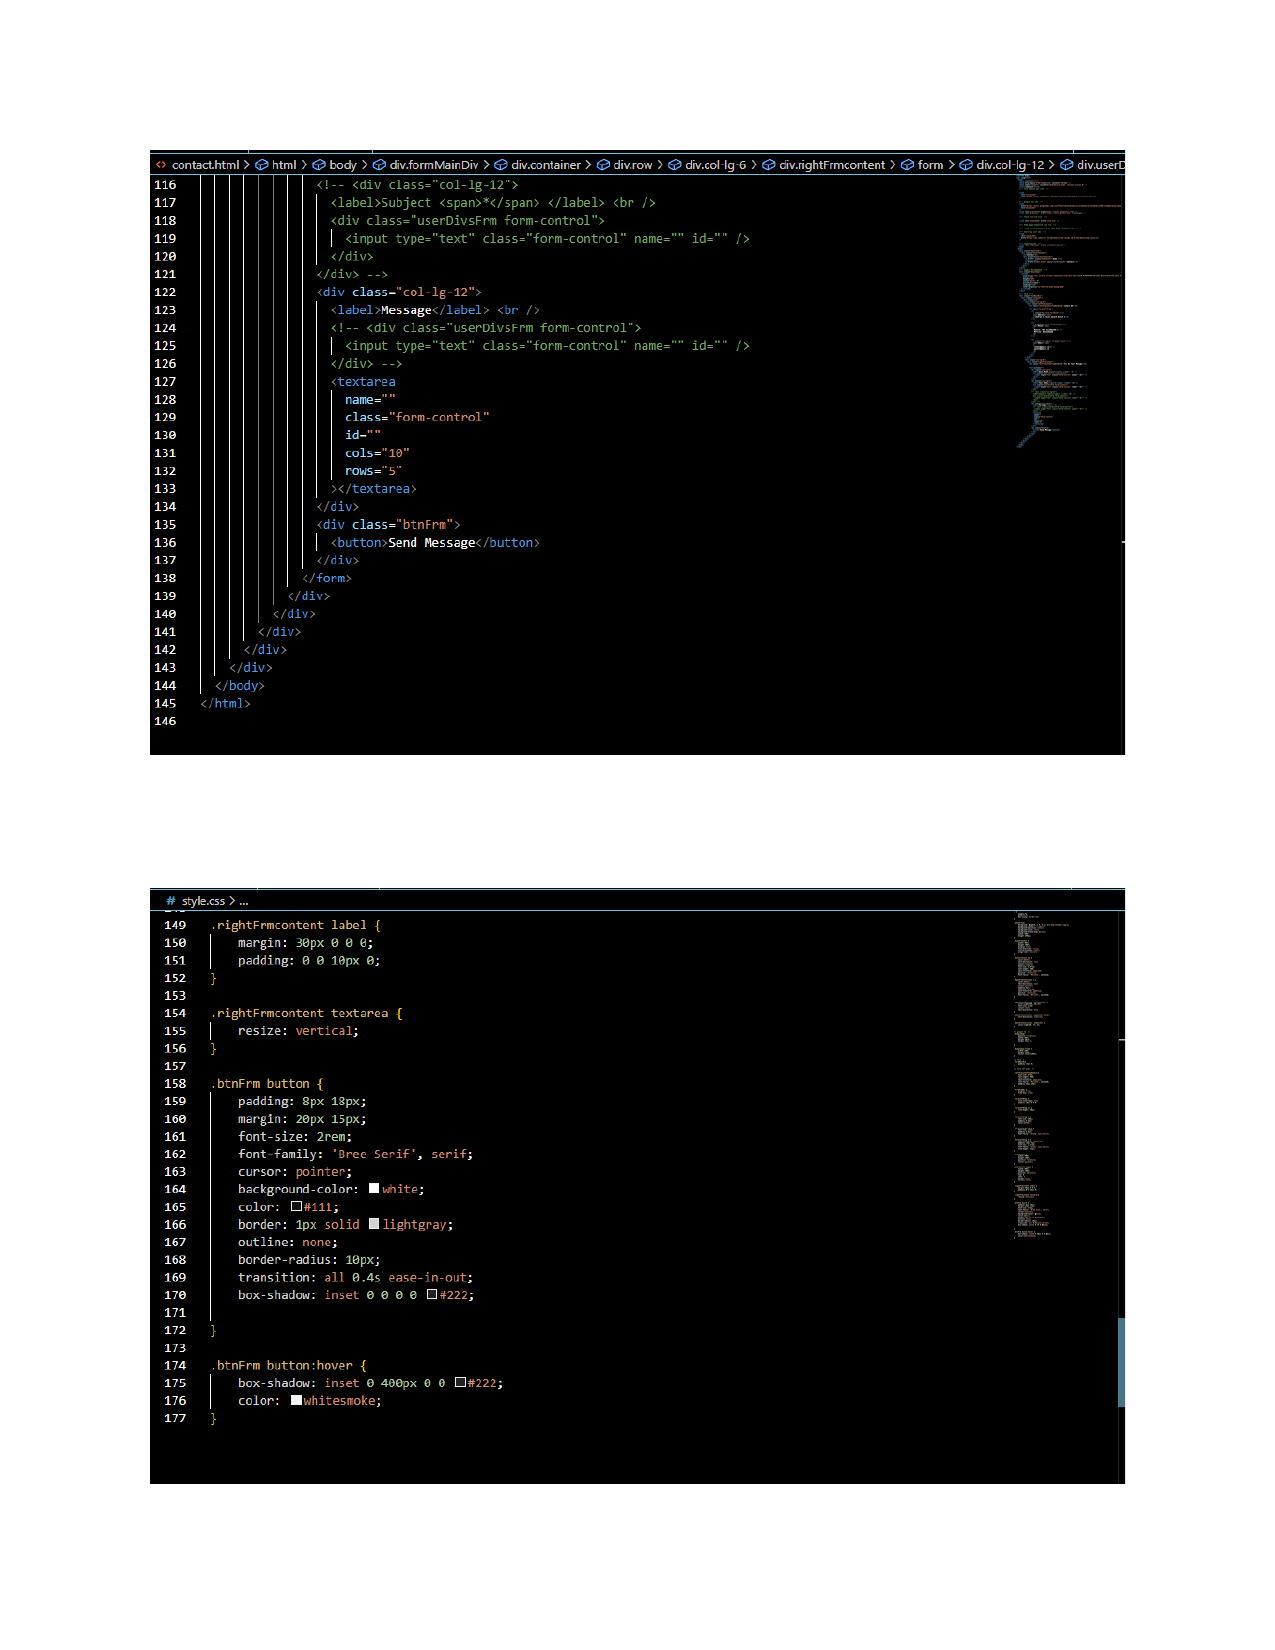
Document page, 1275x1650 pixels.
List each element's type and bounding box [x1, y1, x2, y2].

picture [150, 888, 1125, 1484]
picture [150, 150, 1125, 755]
